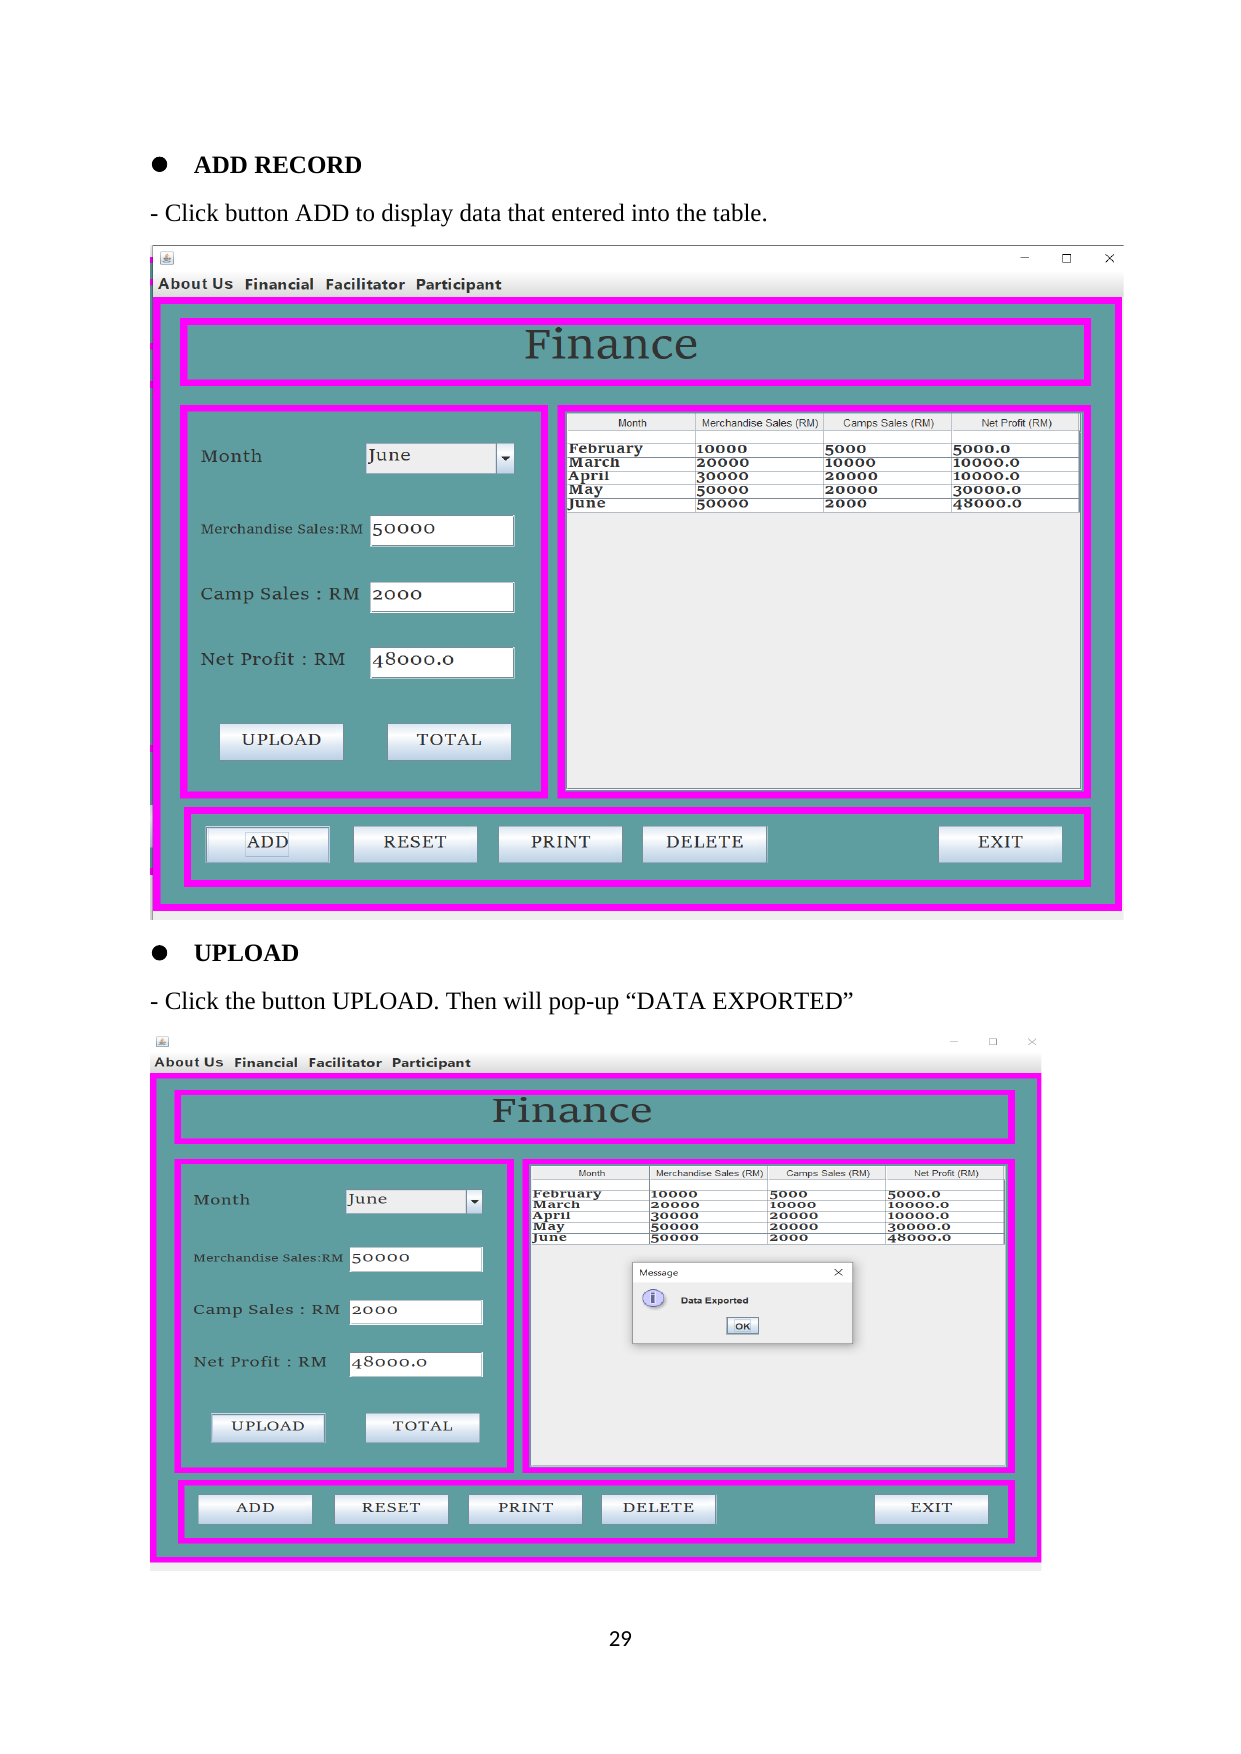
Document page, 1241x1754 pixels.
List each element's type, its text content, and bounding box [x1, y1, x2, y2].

list ADD RECORD [150, 150, 1090, 179]
picture [150, 1033, 1042, 1571]
picture [150, 245, 1124, 920]
text - Click button ADD to display data that entered into the table. [150, 198, 1090, 226]
text - Click the button UPLOAD. Then will pop-up “DATA EXPORTED” [150, 986, 1090, 1015]
list UPLOAD [150, 938, 1090, 967]
